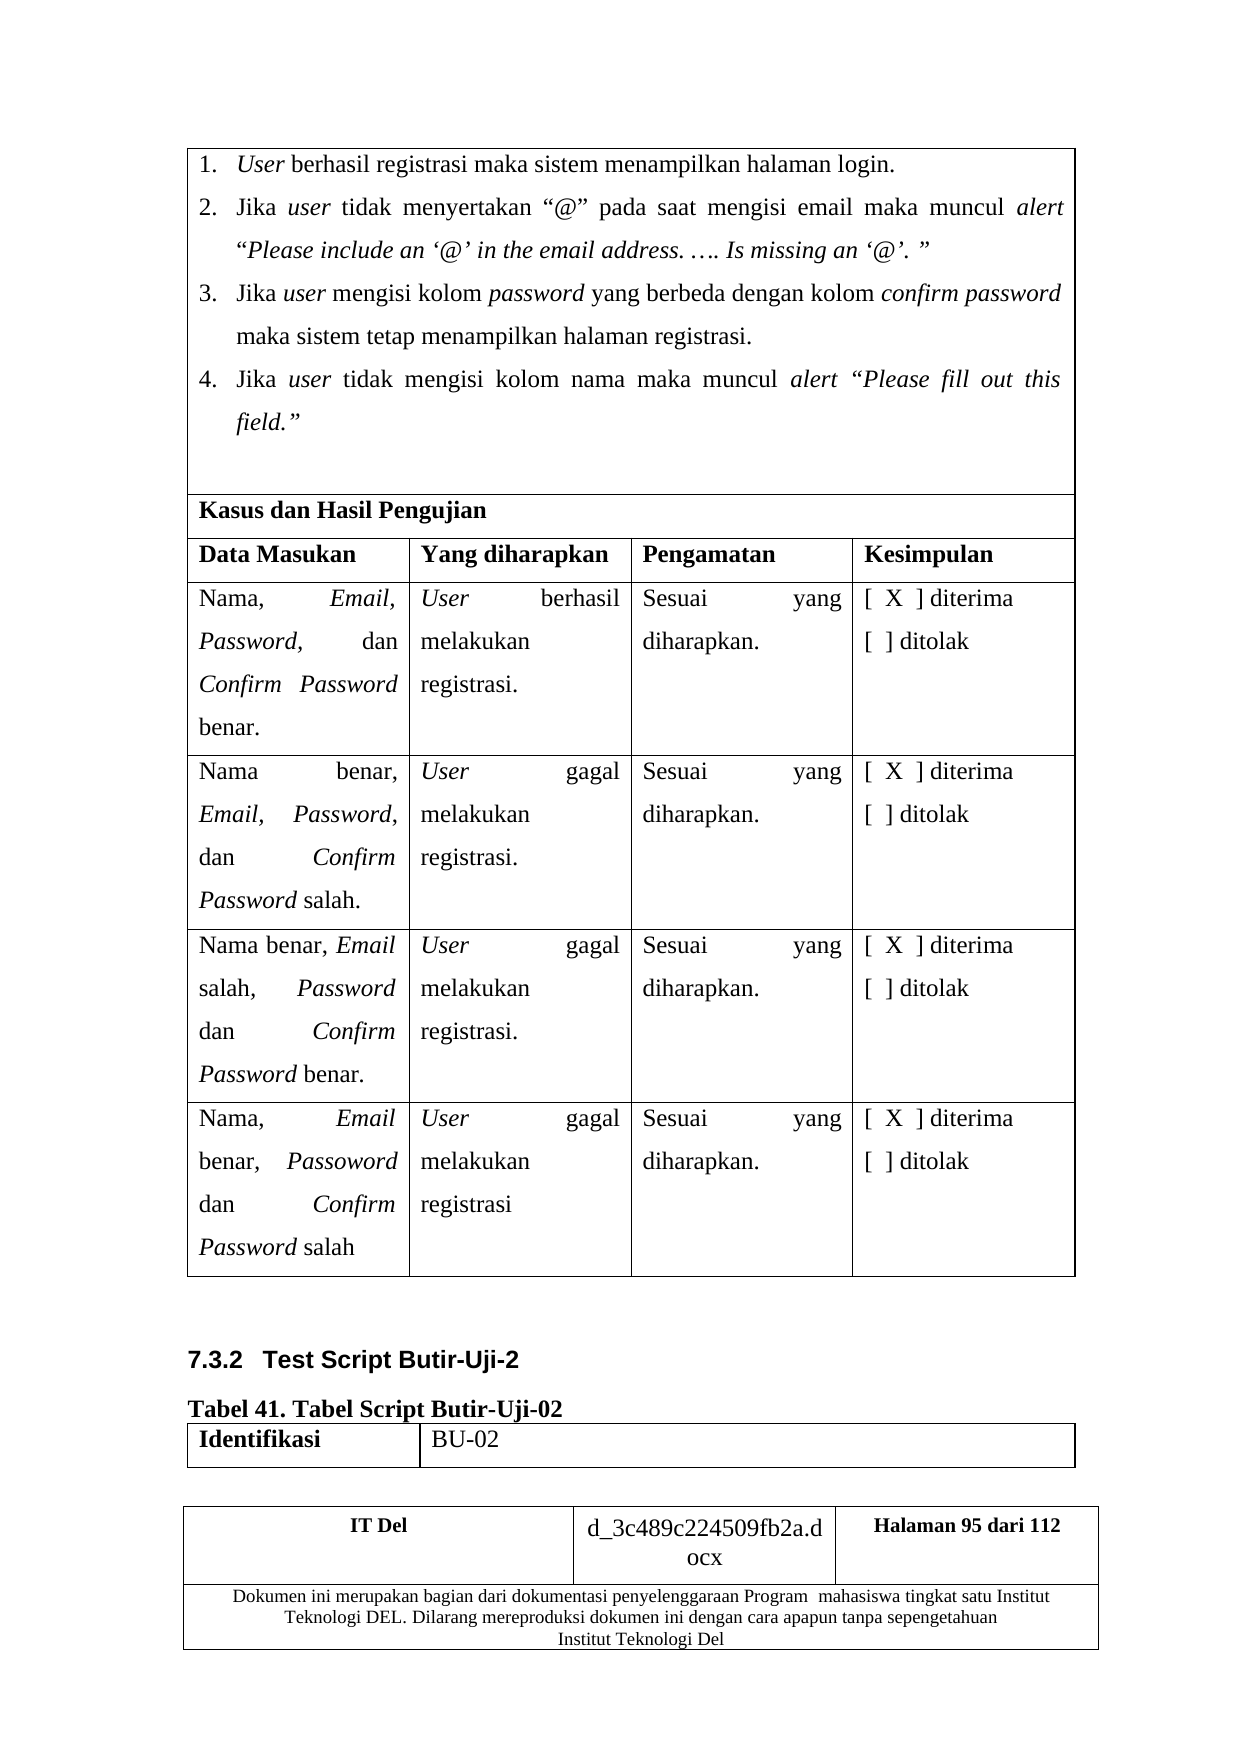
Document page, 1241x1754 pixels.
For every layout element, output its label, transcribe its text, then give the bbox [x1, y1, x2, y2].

table_cell User gagal melakukan registrasi. [410, 756, 631, 929]
table_cell User gagal melakukan registrasi. [410, 930, 631, 1102]
table_cell Nama, Email benar, Passoword dan Confirm Password salah [188, 1103, 409, 1276]
table_cell Data Masukan [188, 539, 409, 582]
table_cell Kasus dan Hasil Pengujian [188, 495, 1074, 538]
table_cell Sesuai yang diharapkan. [632, 1103, 852, 1276]
table_cell Nama benar, Email salah, Password dan Confirm Password benar. [188, 930, 409, 1102]
table_cell [ X ] diterima [ ] ditolak [853, 1103, 1074, 1276]
table_cell [ X ] diterima [ ] ditolak [853, 756, 1074, 929]
table_cell Nama benar, Email, Password, dan Confirm Password salah. [188, 756, 409, 929]
table_header Identifikasi [188, 1424, 419, 1467]
table_cell Sesuai yang diharapkan. [632, 583, 852, 755]
text Tabel 41. Tabel Script Butir-Uji-02 [187, 1394, 1092, 1423]
table_cell Yang diharapkan [410, 539, 631, 582]
table_cell User gagal melakukan registrasi [410, 1103, 631, 1276]
table_cell Nama, Email, Password, dan Confirm Password benar. [188, 583, 409, 755]
table_cell [ X ] diterima [ ] ditolak [853, 930, 1074, 1102]
table_cell Sesuai yang diharapkan. [632, 930, 852, 1102]
subtitle Test Script Butir-Uji-2 [187, 1345, 1092, 1373]
table_cell User berhasil melakukan registrasi. [410, 583, 631, 755]
table_cell Kesimpulan [853, 539, 1074, 582]
table_cell Sesuai yang diharapkan. [632, 756, 852, 929]
table_header BU-02 [421, 1424, 1074, 1467]
table_cell Pengamatan [632, 539, 852, 582]
table_cell [ X ] diterima [ ] ditolak [853, 583, 1074, 755]
table_cell User berhasil registrasi maka sistem menampilkan halaman login. Jika user tidak menyertakan “@” pada saat mengisi email maka muncul alert “Please include an ‘@’ in the email address. …. Is missing an ‘@’. ” Jika user mengisi kolom password yang berbeda dengan kolom confirm password maka sistem tetap menampilkan halaman registrasi. Jika user tidak mengisi kolom nama maka muncul alert “Please fill out this field.” [188, 149, 1074, 494]
